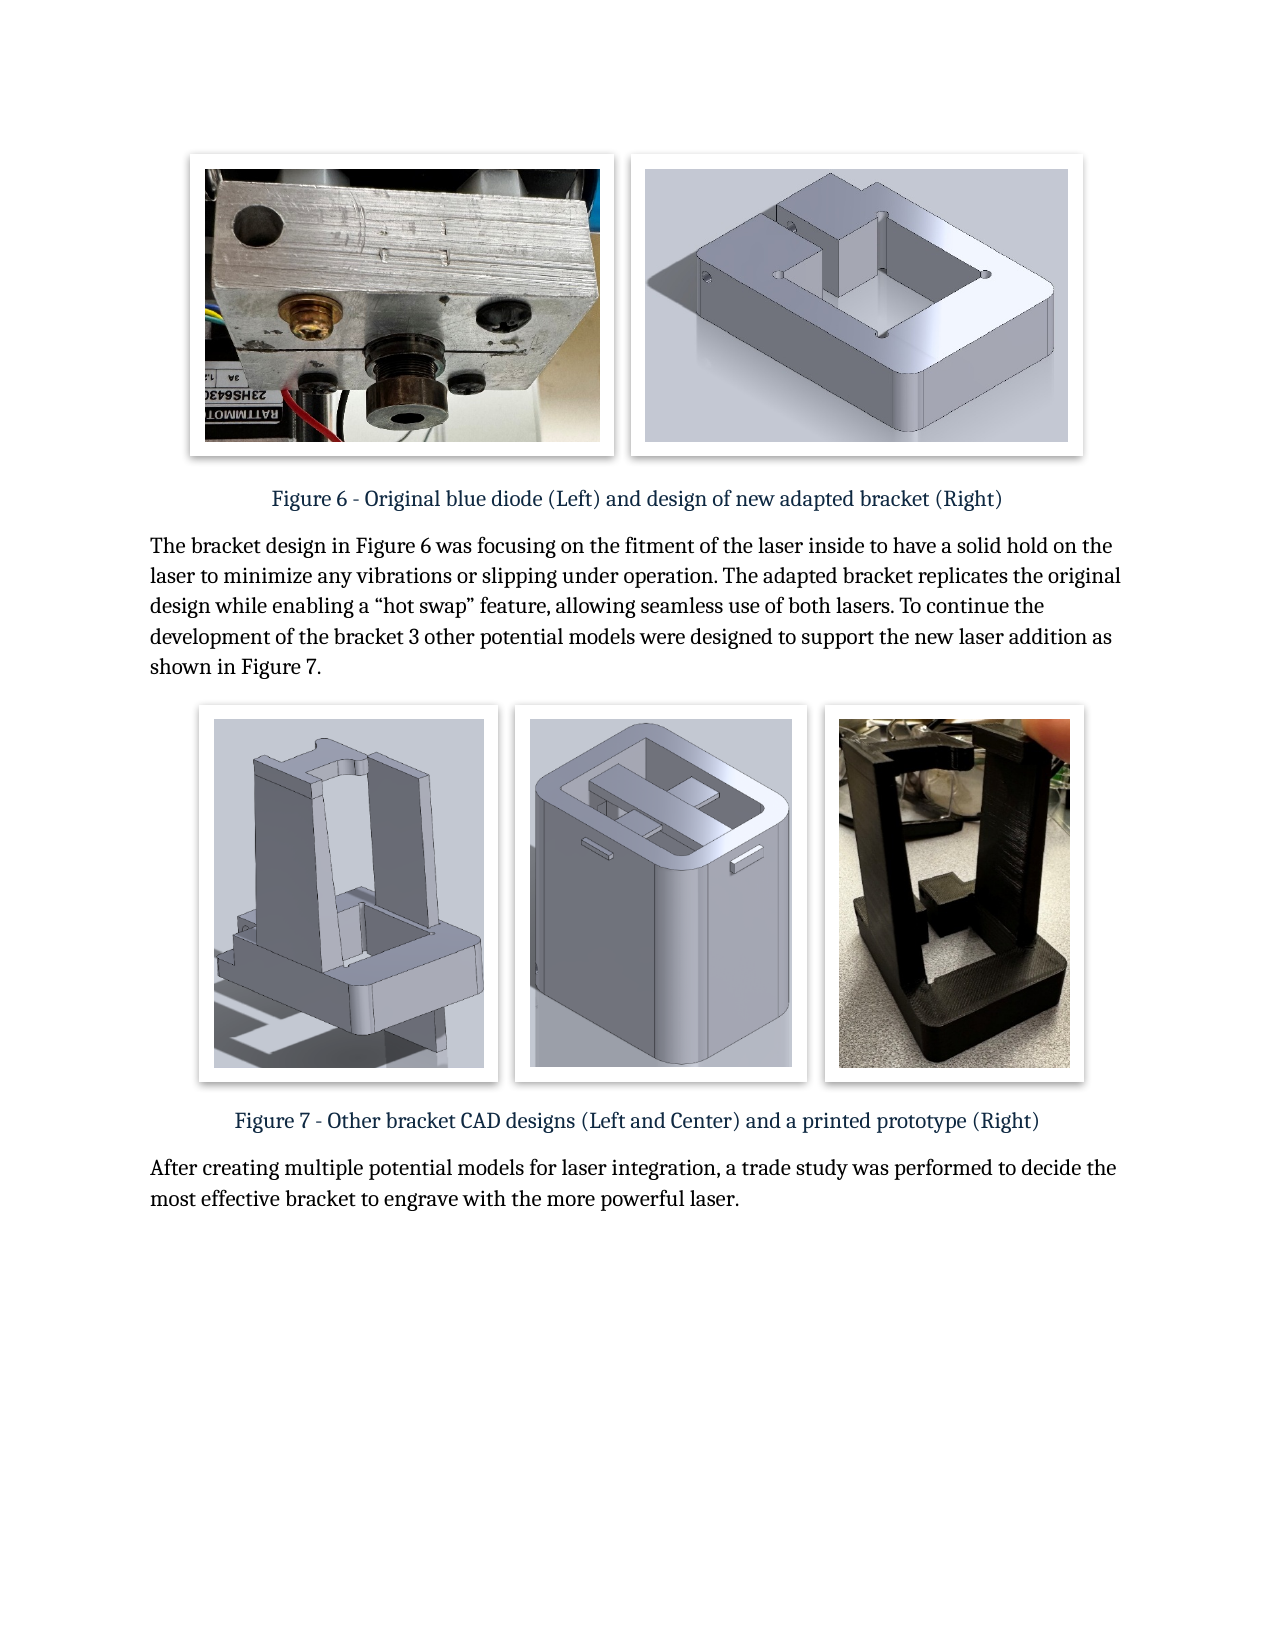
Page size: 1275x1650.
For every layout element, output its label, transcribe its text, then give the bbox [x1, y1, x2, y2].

picture [645, 169, 1068, 442]
text Figure 7 - Other bracket CAD designs (Left and Center) and a printed prototype (Right) [150, 1108, 1125, 1134]
picture [214, 719, 484, 1068]
picture [839, 719, 1070, 1068]
text The bracket design in Figure 6 was focusing on the fitment of the laser inside to have a solid hold on the laser to minimize any vibrations or slipping under operation. The adapted bracket replicates the original design while enabling a “hot swap” feature, allowing seamless use of both lasers. To continue the development of the bracket 3 other potential models were designed to support the new laser addition as shown in Figure 7. [150, 533, 1125, 680]
text Figure 6 - Original blue diode (Left) and design of new adapted bracket (Right) [150, 486, 1125, 512]
picture [205, 169, 600, 442]
picture [530, 719, 792, 1067]
text After creating multiple potential models for laser integration, a trade study was performed to decide the most effective bracket to engrave with the more powerful laser. [150, 1155, 1125, 1212]
